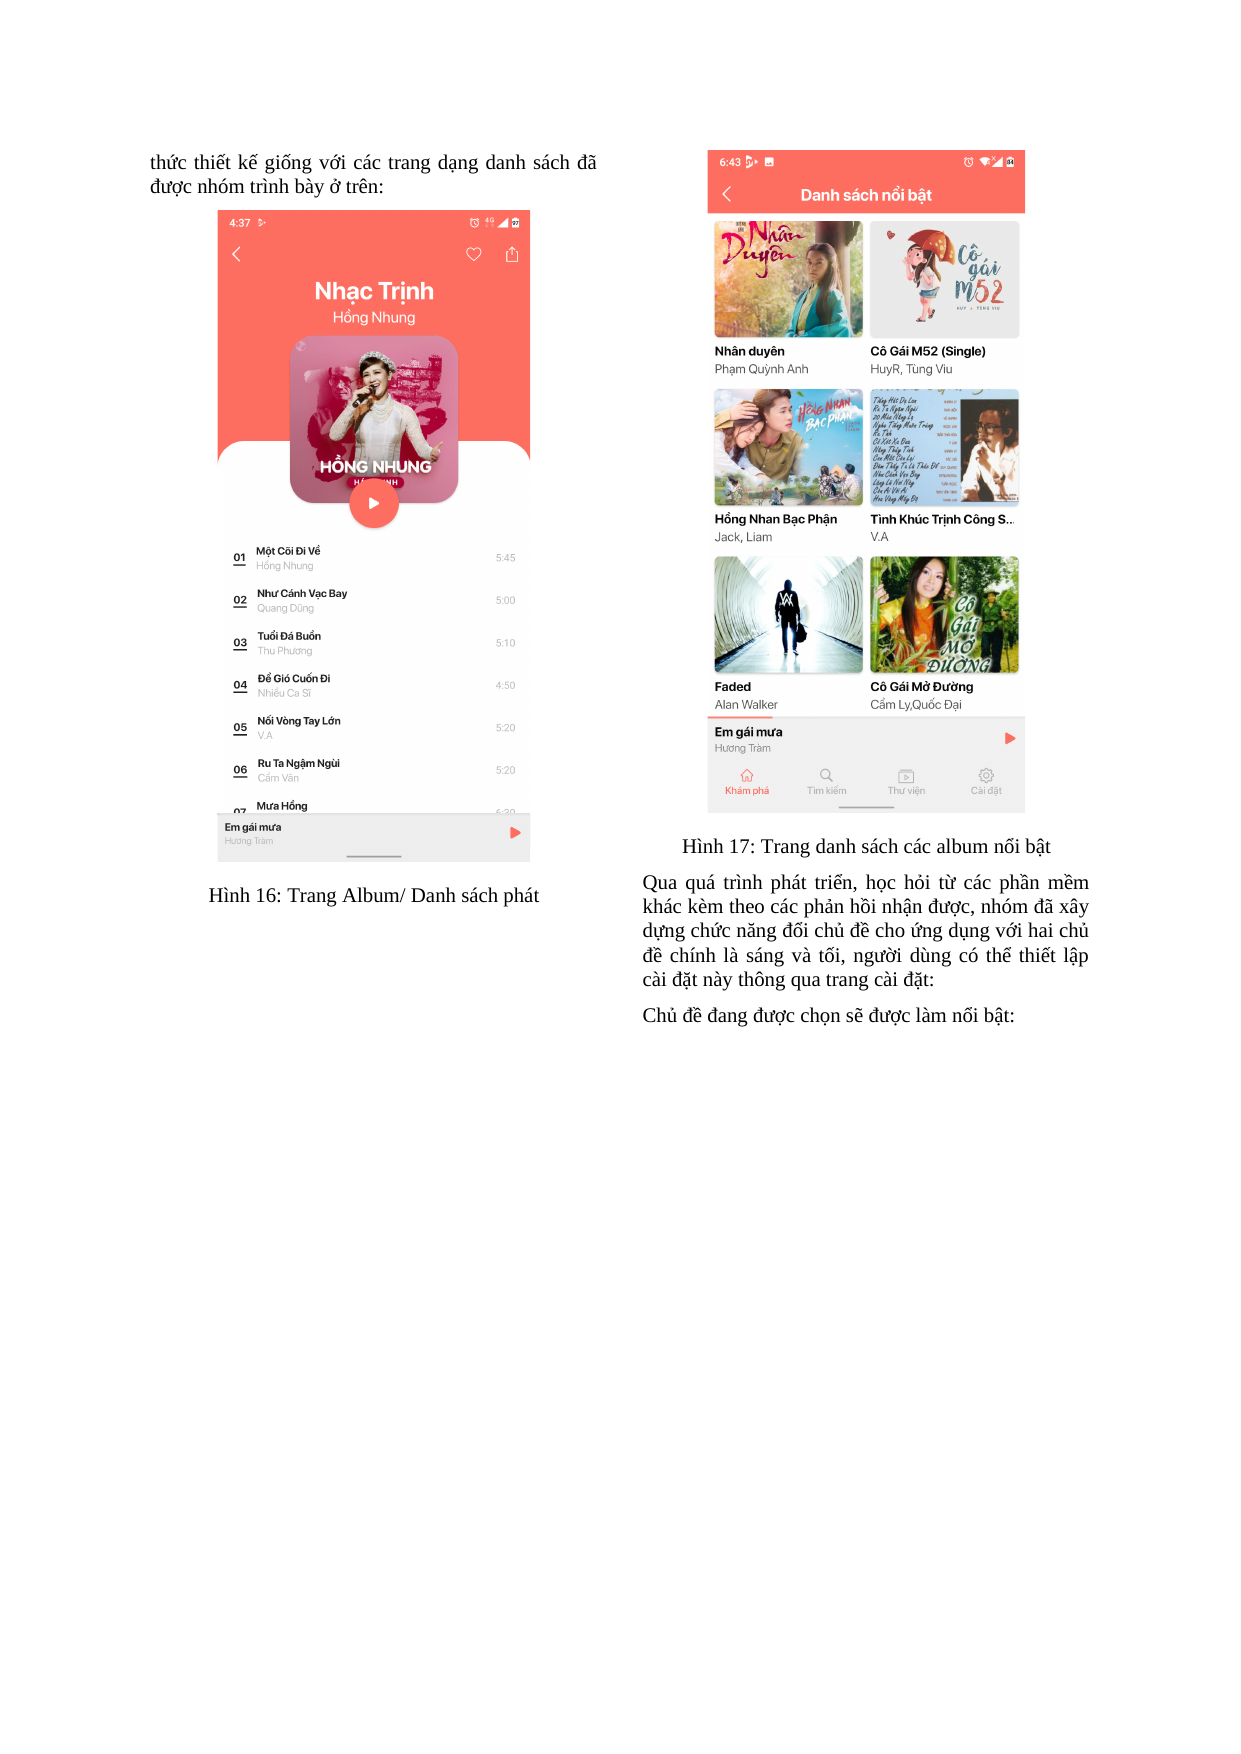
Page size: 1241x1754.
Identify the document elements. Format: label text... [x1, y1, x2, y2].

text Chủ đề đang được chọn sẽ được làm nổi bật: [642, 1003, 1090, 1027]
picture [217, 210, 530, 862]
text Qua quá trình phát triển, học hỏi từ các phần mềm khác kèm theo các phản hồi nhận được, nhóm đã xây dựng chức năng đổi chủ đề cho ứng dụng với hai chủ đề chính là sáng và tối, người dùng có thể thiết lập cài đặt này thông qua trang cài đặt: [642, 870, 1090, 991]
text Hình 16: Trang Album/ Danh sách phát [150, 883, 597, 907]
text Hình 17: Trang danh sách các album nổi bật [642, 834, 1090, 858]
picture [707, 150, 1026, 813]
